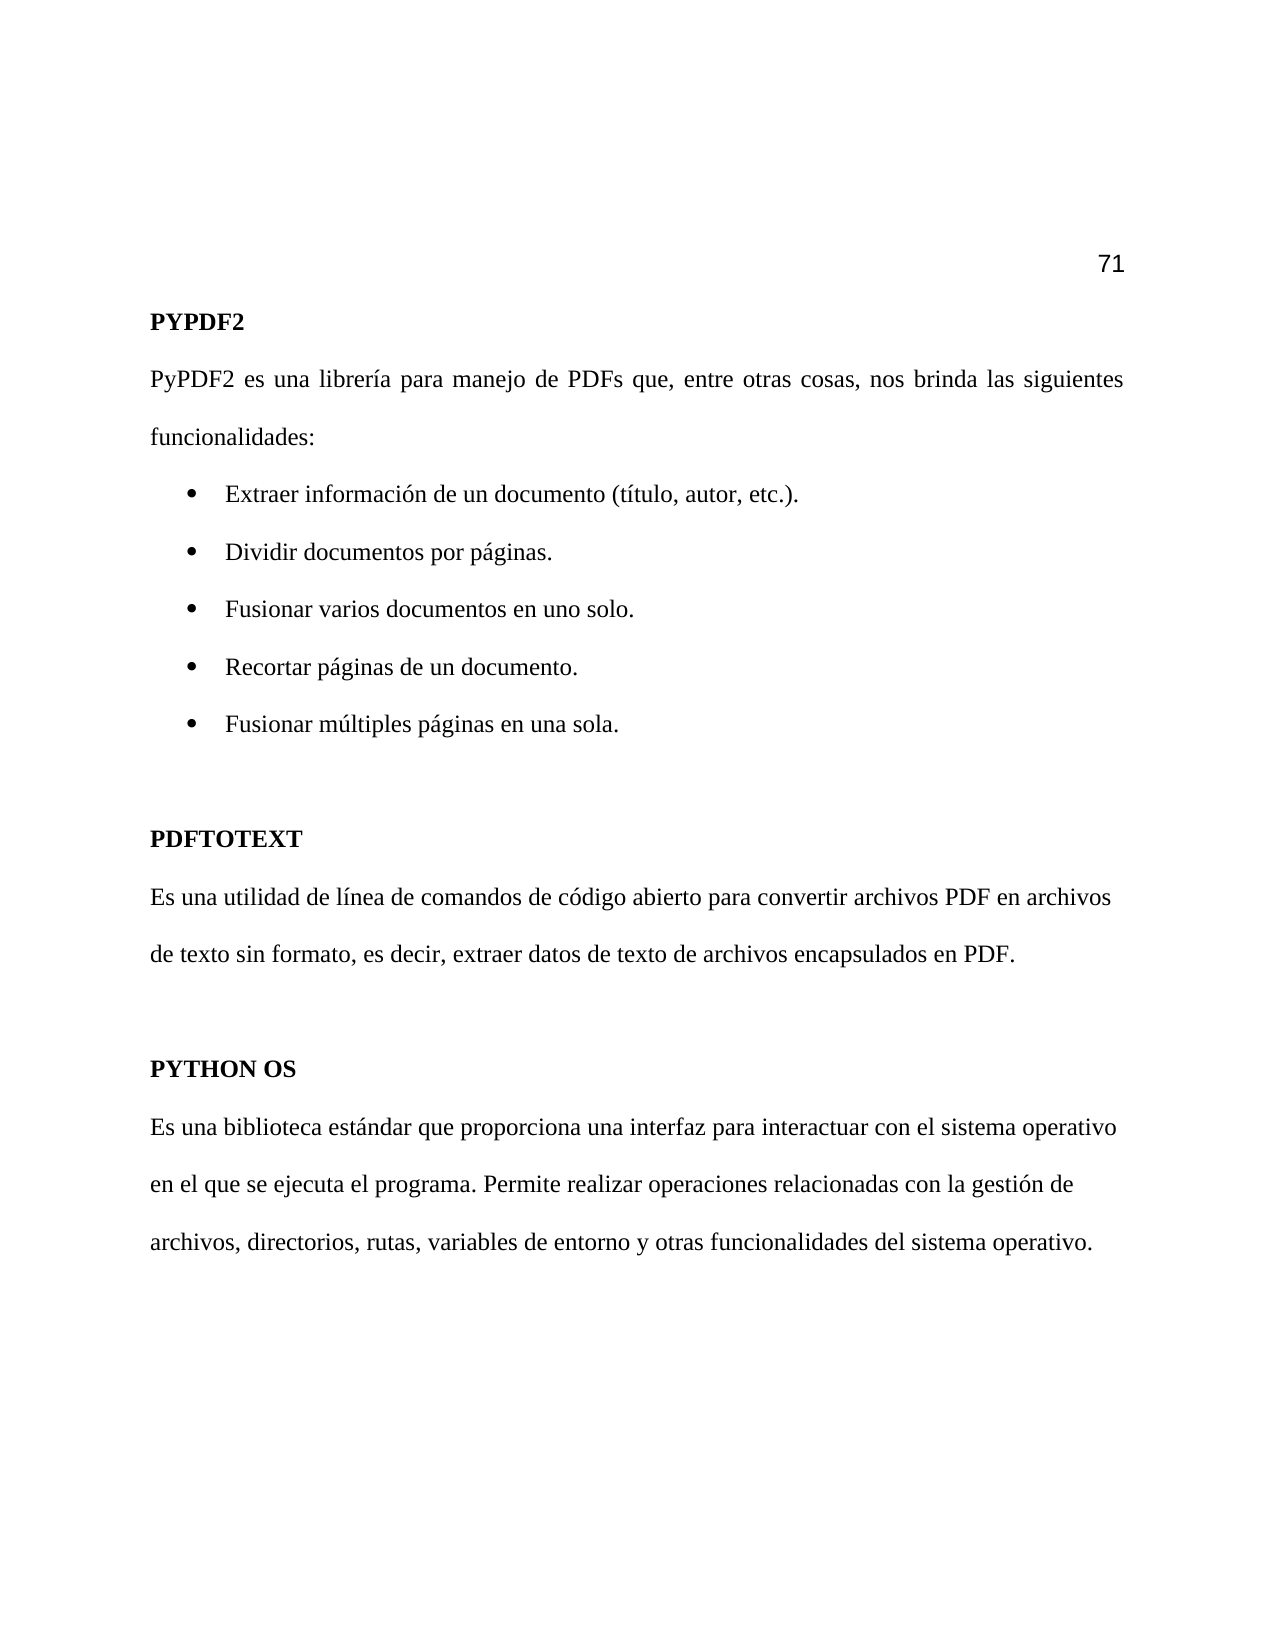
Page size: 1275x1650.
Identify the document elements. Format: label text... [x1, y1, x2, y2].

text PYTHON OS [150, 1054, 1125, 1083]
text PDFTOTEXT [150, 824, 1125, 853]
text PYPDF2 [150, 307, 1125, 336]
text Es una biblioteca estándar que proporciona una interfaz para interactuar con el sistema operativo en el que se ejecuta el programa. Permite realizar operaciones relacionadas con la gestión de archivos, directorios, rutas, variables de entorno y otras funcionalidades del sistema operativo. [150, 1112, 1125, 1256]
list Recortar páginas de un documento. [187, 652, 1125, 681]
text PyPDF2 es una librería para manejo de PDFs que, entre otras cosas, nos brinda las siguientes funcionalidades: [150, 364, 1125, 451]
text Es una utilidad de línea de comandos de código abierto para convertir archivos PDF en archivos de texto sin formato, es decir, extraer datos de texto de archivos encapsulados en PDF. [150, 882, 1125, 968]
list Fusionar múltiples páginas en una sola. [187, 709, 1125, 738]
list Fusionar varios documentos en uno solo. [187, 594, 1125, 623]
list Extraer información de un documento (título, autor, etc.). [187, 479, 1125, 508]
list Dividir documentos por páginas. [187, 537, 1125, 566]
